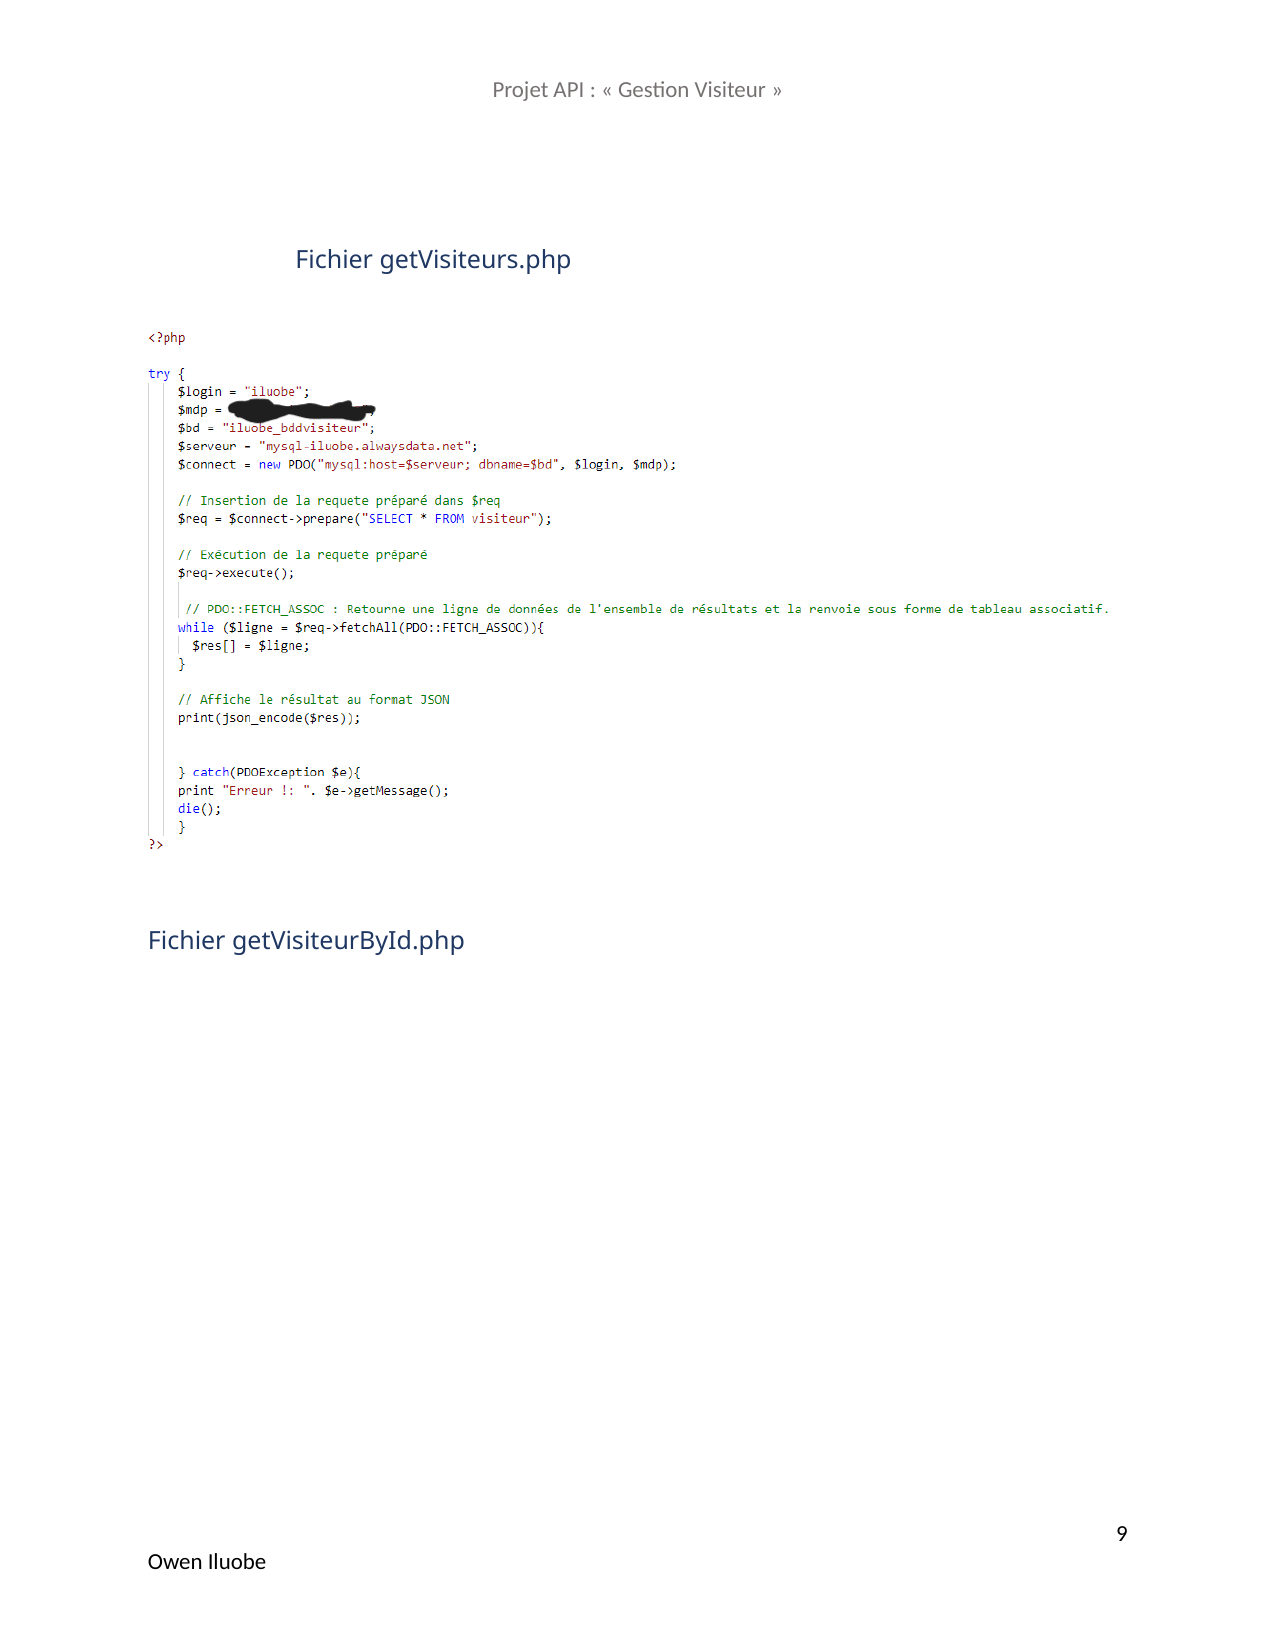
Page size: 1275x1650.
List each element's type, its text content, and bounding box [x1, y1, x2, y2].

subtitle Fichier getVisiteurs.php [221, 241, 1127, 276]
picture [147, 325, 1128, 858]
subtitle Fichier getVisiteurById.php [148, 923, 1127, 957]
